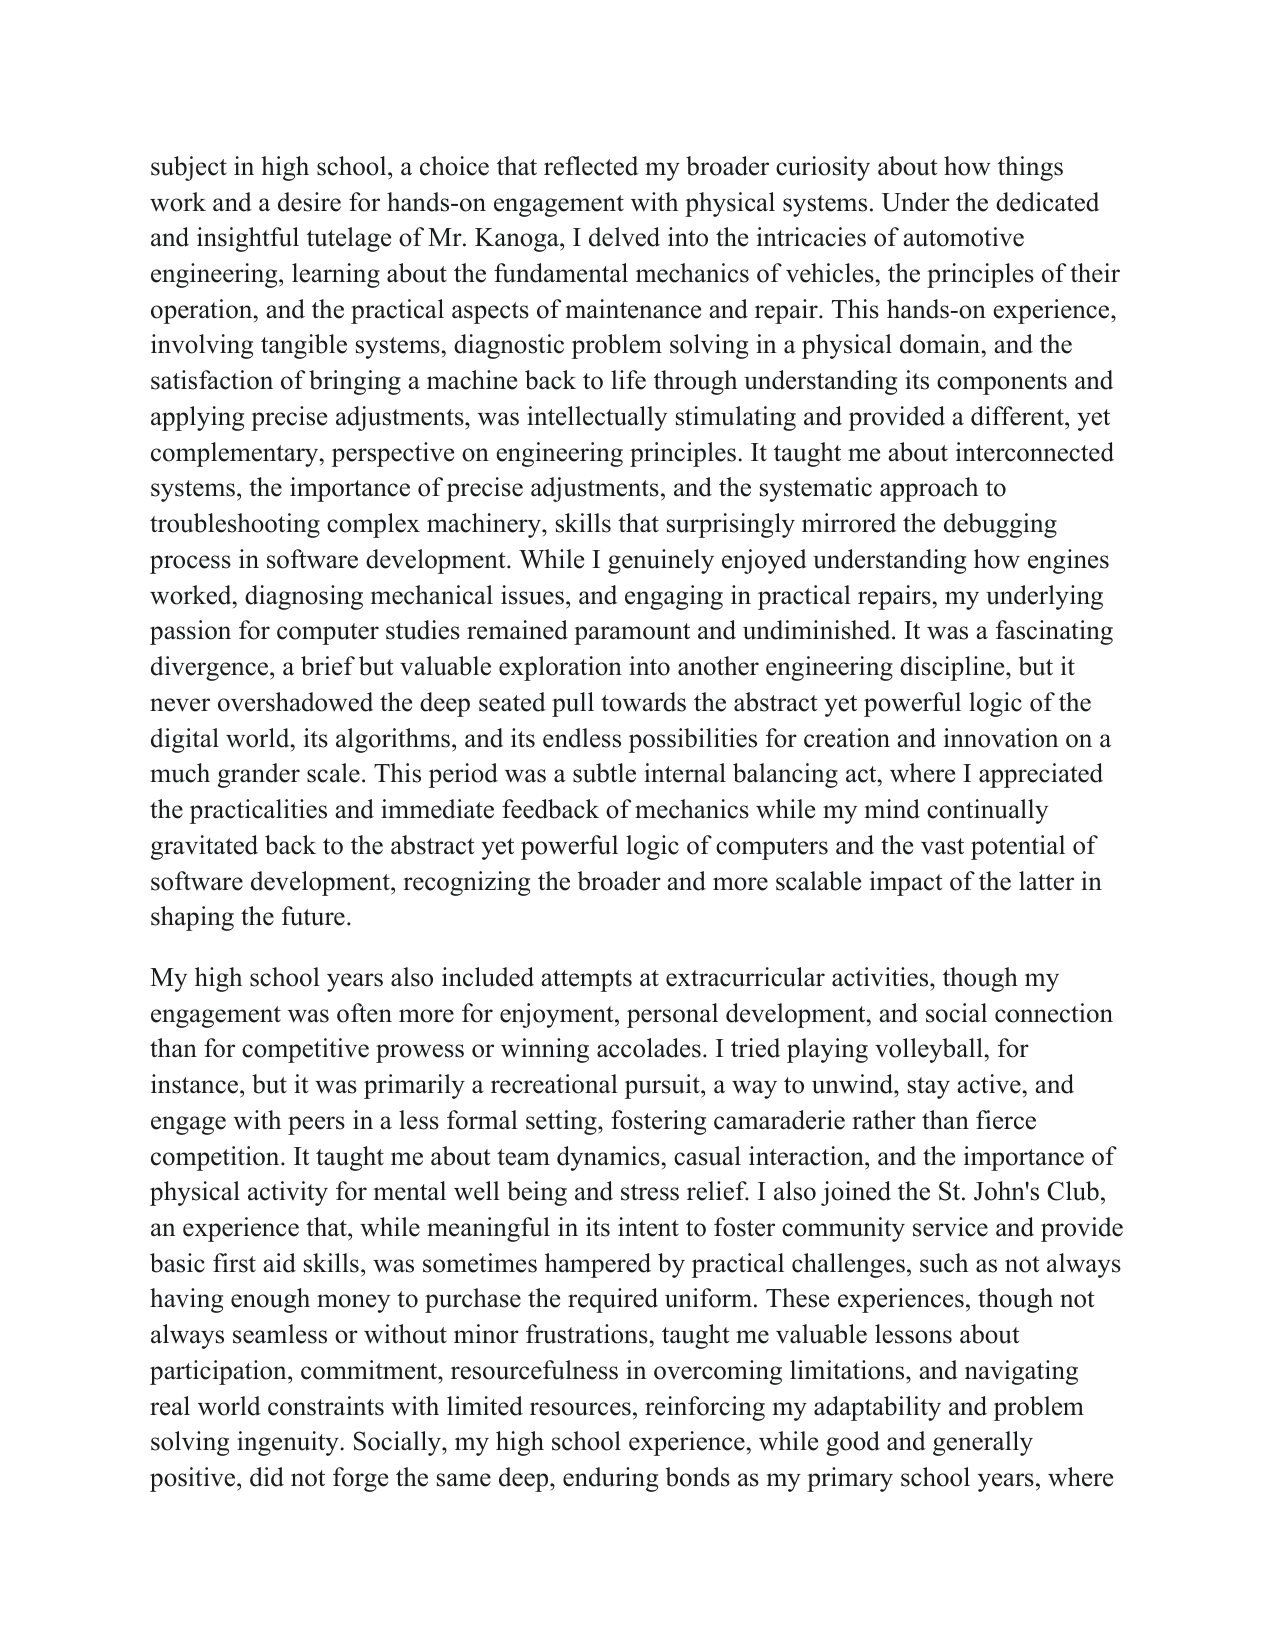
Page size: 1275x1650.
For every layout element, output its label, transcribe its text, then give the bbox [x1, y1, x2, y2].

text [150, 961, 1125, 1492]
